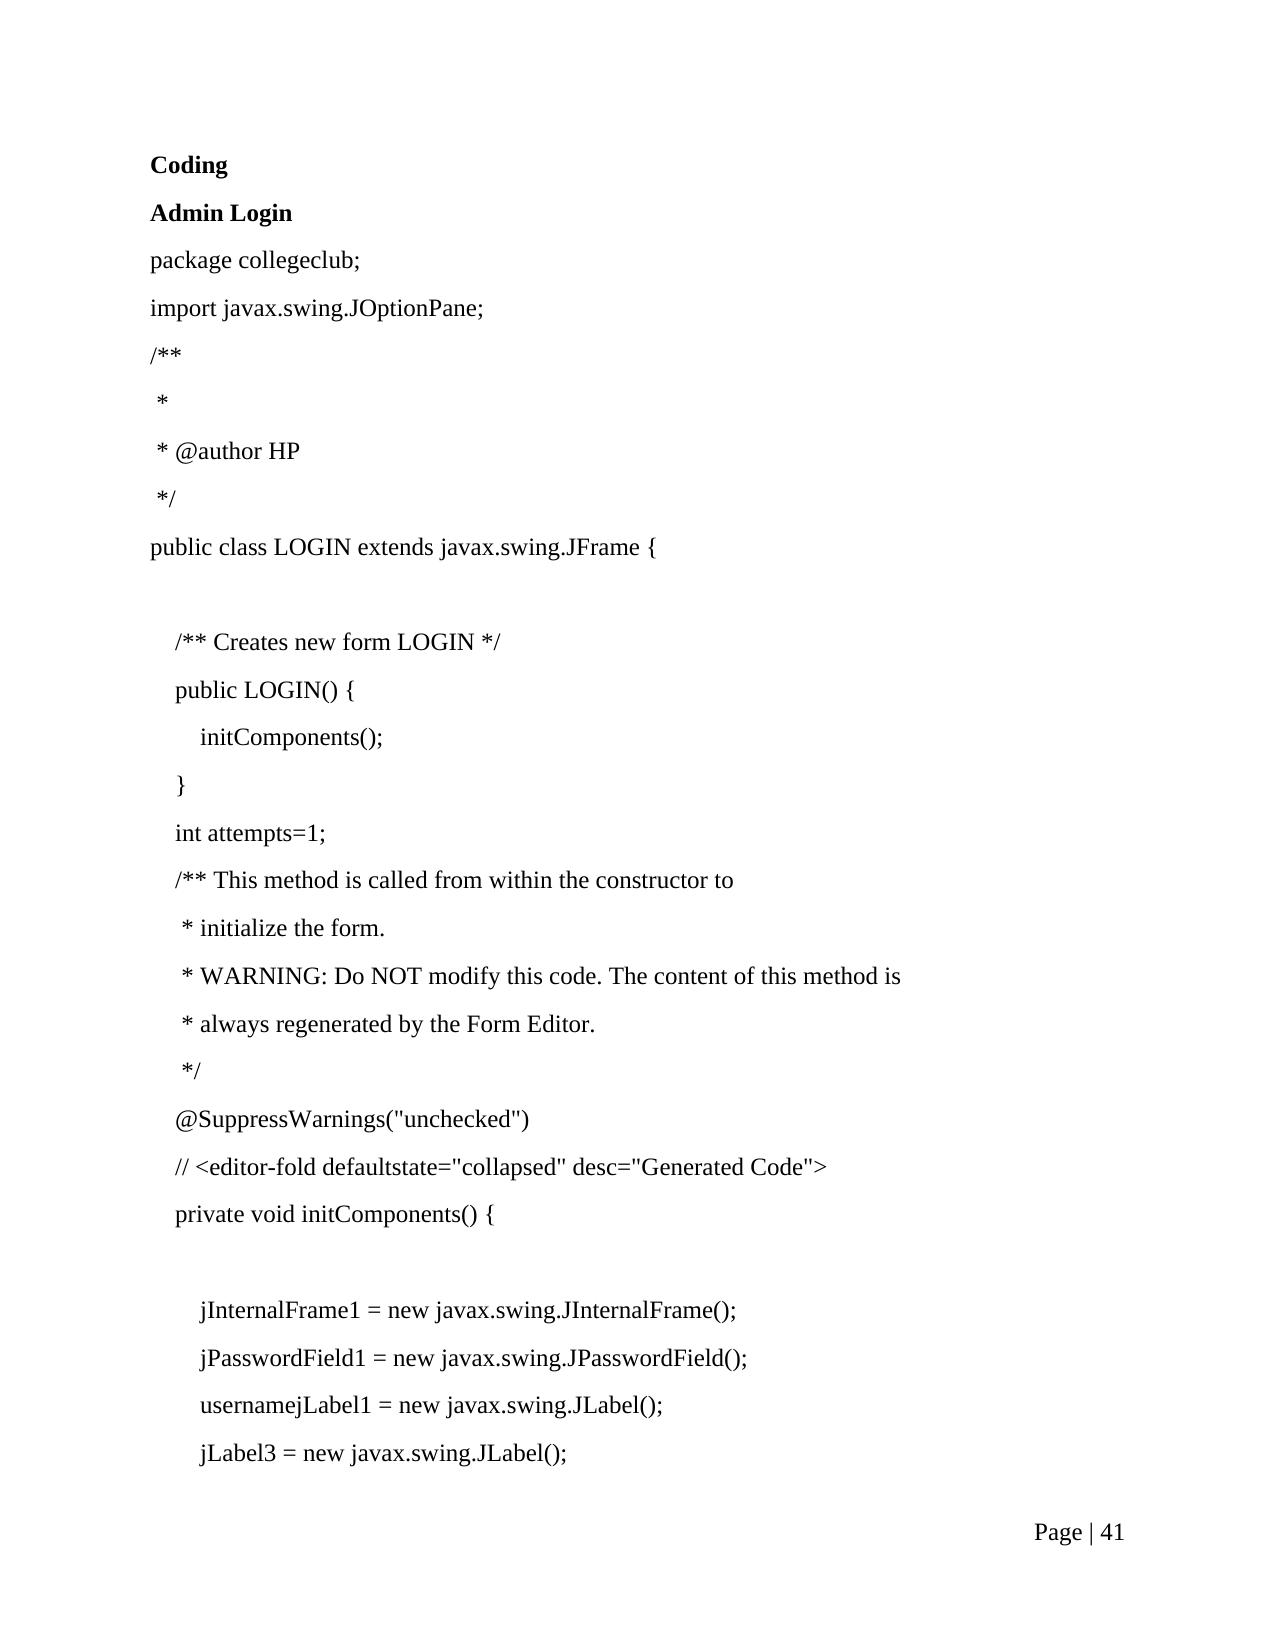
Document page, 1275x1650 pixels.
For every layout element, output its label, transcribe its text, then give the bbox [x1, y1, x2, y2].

text /** This method is called from within the constructor to [150, 866, 1125, 894]
text } [150, 770, 1125, 799]
text initComponents(); [150, 722, 1125, 751]
text // <editor-fold defaultstate="collapsed" desc="Generated Code"> [150, 1152, 1125, 1181]
text * initialize the form. [150, 913, 1125, 942]
text int attempts=1; [150, 818, 1125, 847]
text jPasswordField1 = new javax.swing.JPasswordField(); [150, 1343, 1125, 1371]
text */ [150, 484, 1125, 513]
text public LOGIN() { [150, 675, 1125, 703]
text usernamejLabel1 = new javax.swing.JLabel(); [150, 1390, 1125, 1419]
text * [150, 388, 1125, 417]
text Admin Login [150, 198, 1125, 226]
text /** Creates new form LOGIN */ [150, 627, 1125, 656]
text /** [150, 341, 1125, 369]
text package collegeclub; [150, 245, 1125, 274]
text jInternalFrame1 = new javax.swing.JInternalFrame(); [150, 1295, 1125, 1324]
text private void initComponents() { [150, 1199, 1125, 1228]
text public class LOGIN extends javax.swing.JFrame { [150, 532, 1125, 560]
text * WARNING: Do NOT modify this code. The content of this method is [150, 961, 1125, 990]
text * @author HP [150, 436, 1125, 465]
text Coding [150, 150, 1125, 179]
text jLabel3 = new javax.swing.JLabel(); [150, 1438, 1125, 1467]
text @SuppressWarnings("unchecked") [150, 1104, 1125, 1133]
text * always regenerated by the Form Editor. [150, 1009, 1125, 1037]
text */ [150, 1056, 1125, 1085]
text import javax.swing.JOptionPane; [150, 293, 1125, 322]
